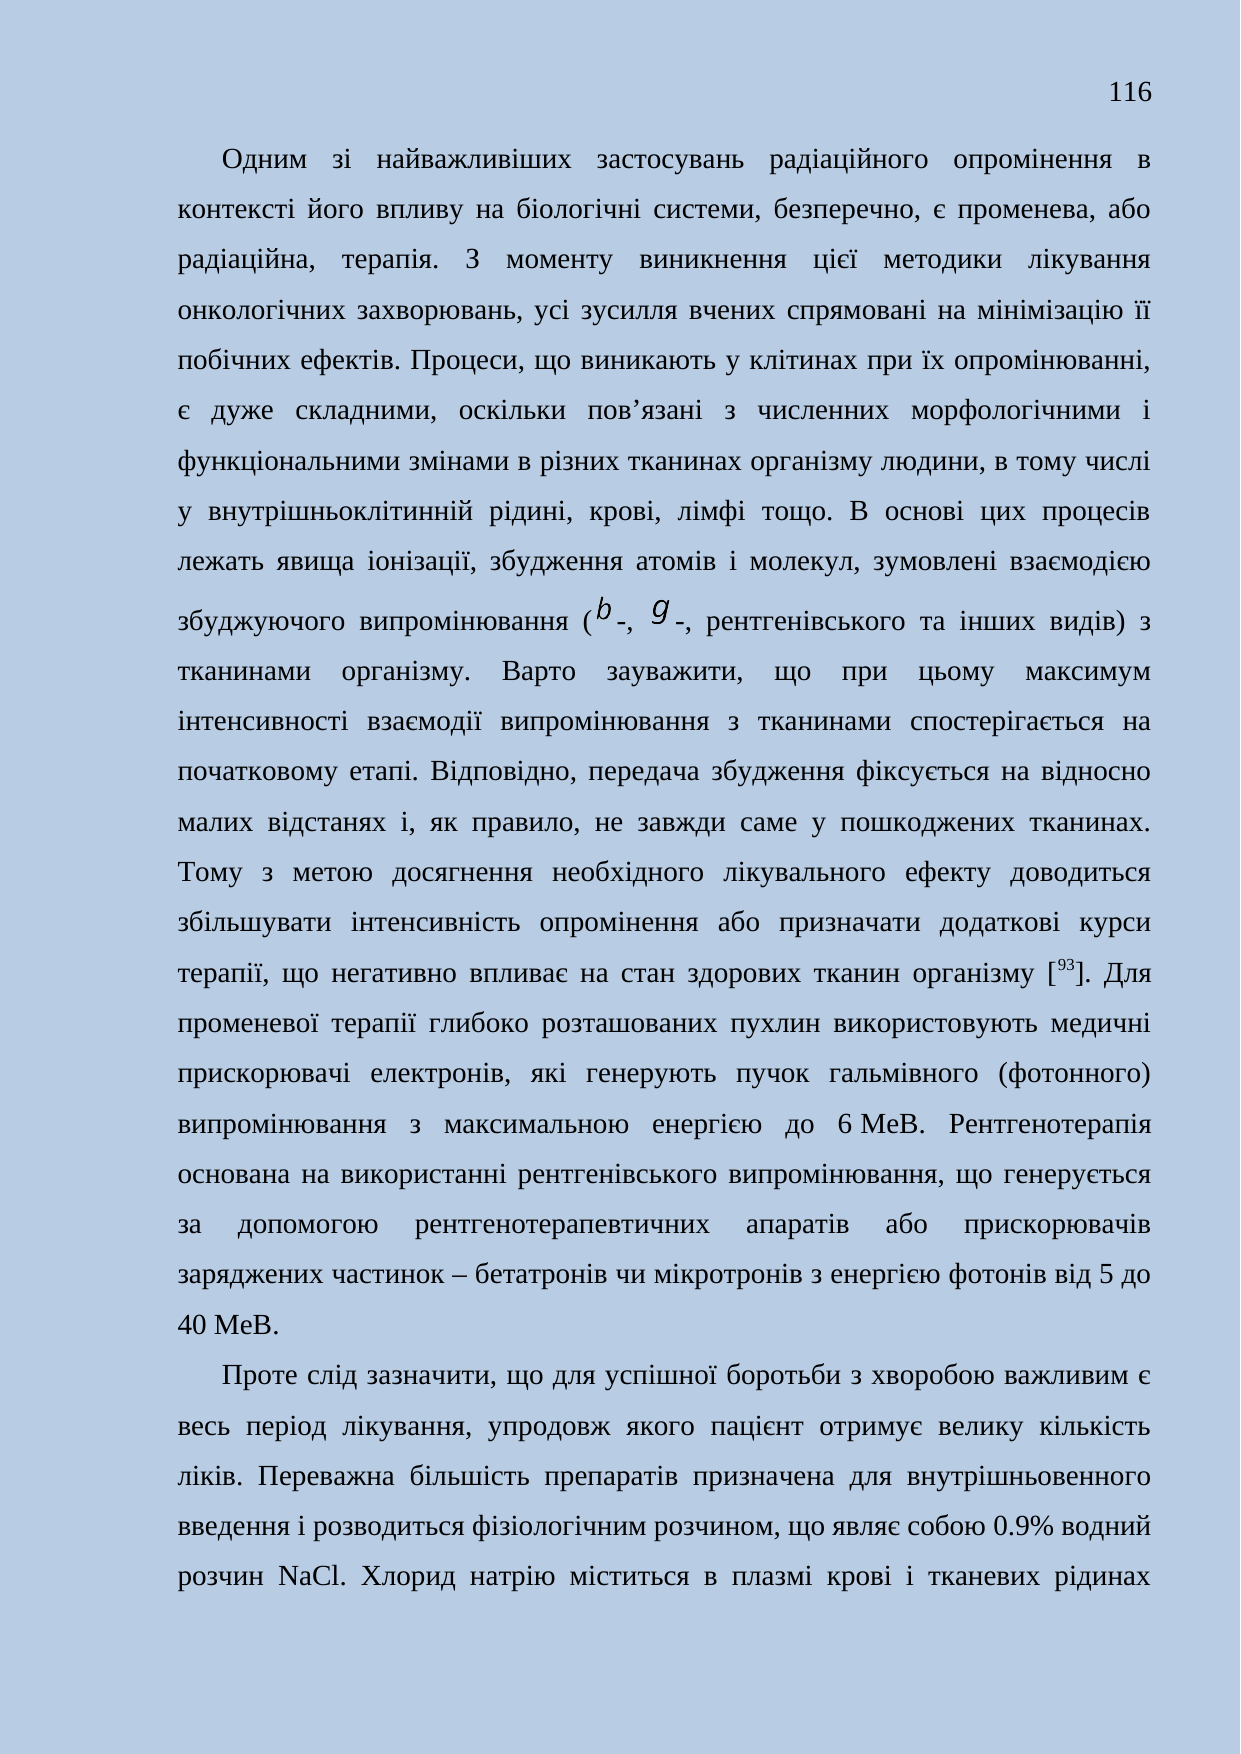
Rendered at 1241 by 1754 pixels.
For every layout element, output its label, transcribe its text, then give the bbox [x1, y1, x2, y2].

text Одним зі найважливіших застосувань радіаційного опромінення в контексті його впливу на біологічні системи, безперечно, є променева, або радіаційна, терапія. З моменту виникнення цієї методики лікування онкологічних захворювань, усі зусилля вчених спрямовані на мінімізацію її побічних ефектів. Процеси, що виникають у клітинах при їх опромінюванні, є дуже складними, оскільки пов’язані з численних морфологічними і функціональними змінами в різних тканинах організму людини, в тому числі у внутрішньоклітинній рідині, крові, лімфі тощо. В основі цих процесів лежать явища іонізації, збудження атомів і молекул, зумовлені взаємодією збуджуючого випромінювання (-, -, рентгенівського та інших видів) з тканинами організму. Варто зауважити, що при цьому максимум інтенсивності взаємодії випромінювання з тканинами спостерігається на початковому етапі. Відповідно, передача збудження фіксується на відносно малих відстанях і, як правило, не завжди саме у пошкоджених тканинах. Тому з метою досягнення необхідного лікувального ефекту доводиться збільшувати інтенсивність опромінення або призначати додаткові курси терапії, що негативно впливає на стан здорових тканин організму []. Для променевої терапії глибоко розташованих пухлин використовують медичні прискорювачі електронів, які генерують пучок гальмівного (фотонного) випромінювання з максимальною енергією до 6 МеВ. Рентгенотерапія основана на використанні рентгенівського випромінювання, що генерується за допомогою рентгенотерапевтичних апаратів або прискорювачів заряджених частинок – бетатронів чи мікротронів з енергією фотонів від 5 до 40 МеВ. [177, 141, 1152, 1341]
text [177, 1357, 1152, 1592]
